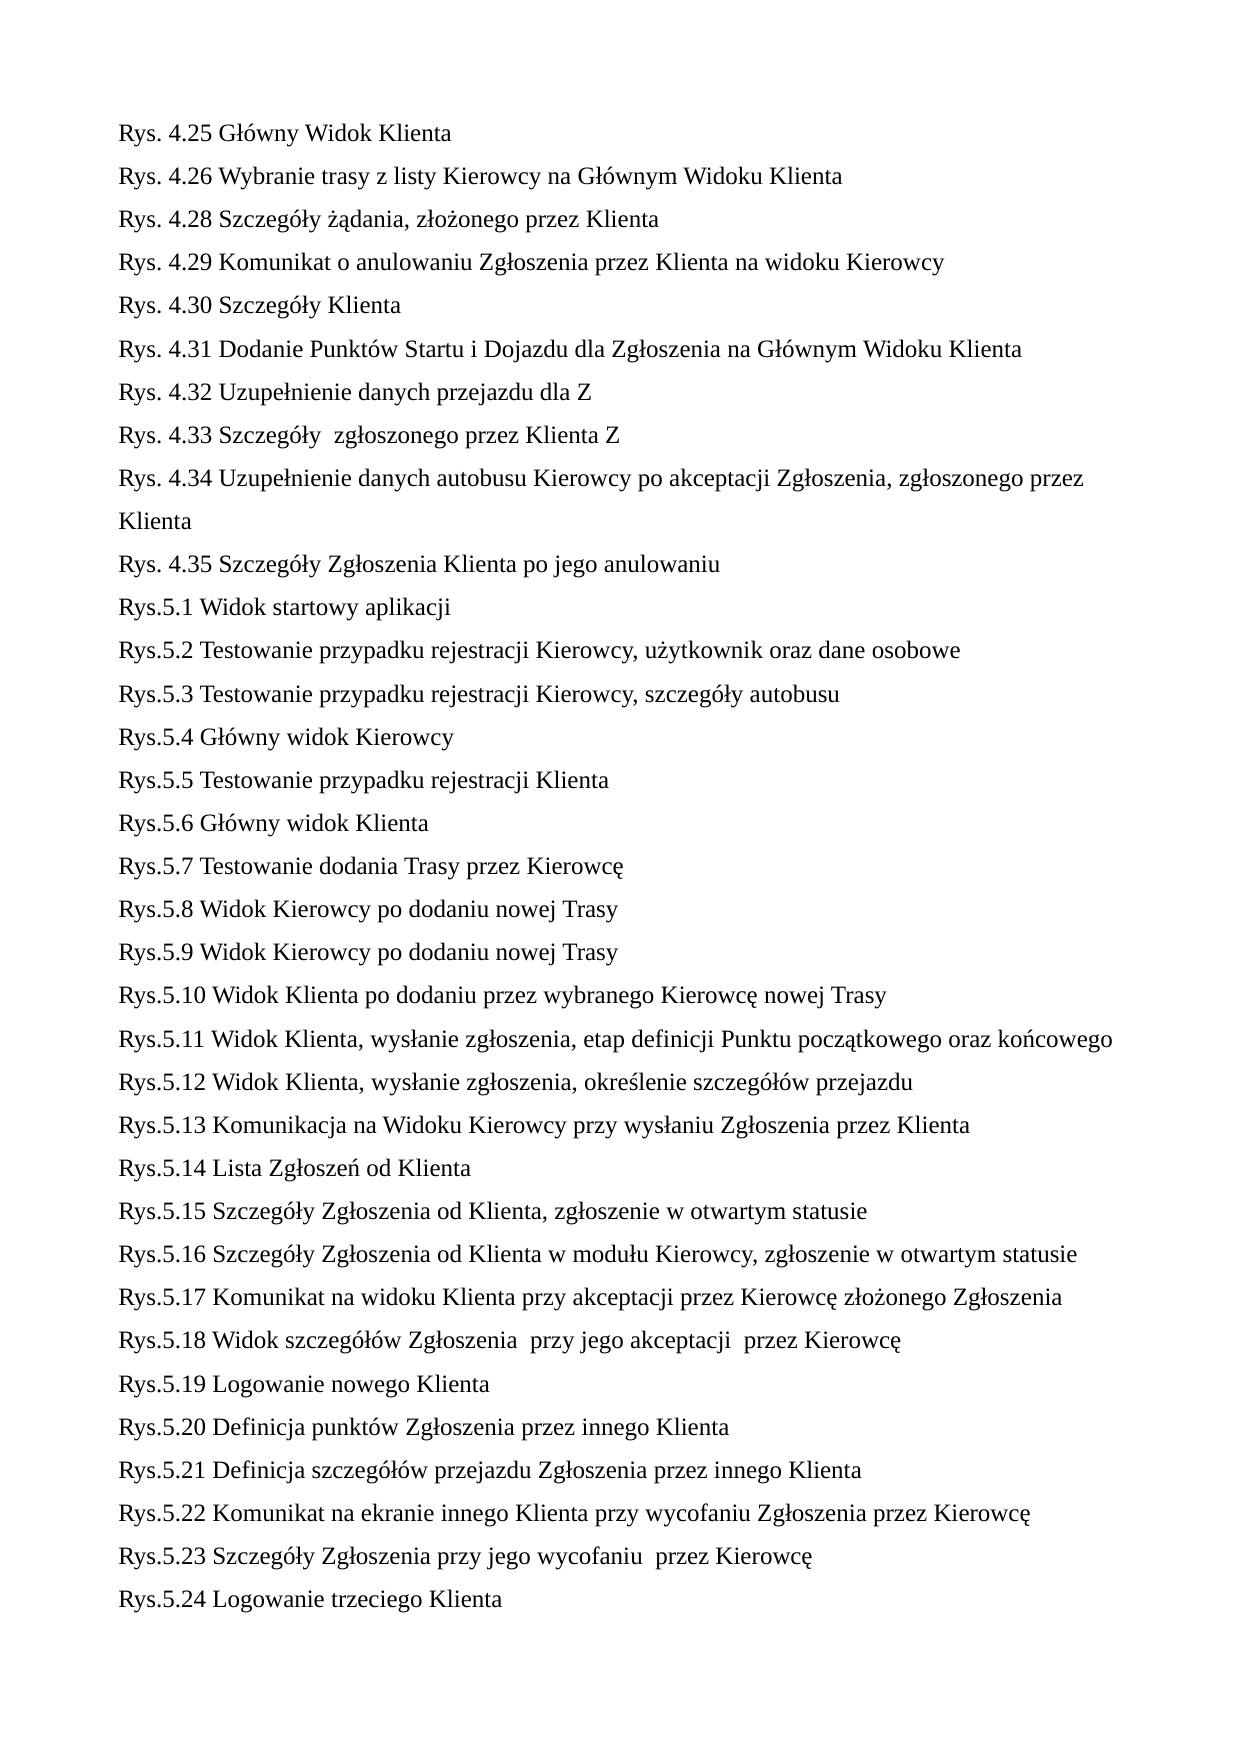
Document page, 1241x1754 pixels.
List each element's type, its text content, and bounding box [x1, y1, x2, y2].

text Rys.5.6 Główny widok Klienta [118, 808, 1122, 837]
text Rys.5.4 Główny widok Kierowcy [118, 722, 1122, 751]
text Rys.5.7 Testowanie dodania Trasy przez Kierowcę [118, 851, 1122, 880]
text Rys.5.16 Szczegóły Zgłoszenia od Klienta w modułu Kierowcy, zgłoszenie w otwartym statusie [118, 1239, 1122, 1268]
text Rys.5.17 KomunikatNotyfikacja na widoku Klienta przy akceptacji przez Kierowcę złożonego Zgłoszenia [118, 1282, 1122, 1311]
text Rys.5.21 Definicja szczegółów przejazdu Zgłoszenia przez innego Klienta [118, 1455, 1122, 1484]
text Rys. 4.30 Szczegóły Klienta [118, 291, 1122, 319]
text Rys.5.10 Widok Klienta po dodaniu przez wybranego Kierowcę nowej Trasy [118, 981, 1122, 1009]
text Rys.5.18 Widok szczegółów Zgłoszenia przy jego akceptacji przez Kierowcę [118, 1326, 1122, 1354]
text Rys.5.14 Lista Zgłoszeń od Klienta [118, 1153, 1122, 1182]
text Rys. 4.32 Uzupełnienie danych przejazdu dla Z [118, 377, 1122, 406]
text Rys.5.24 Logowanie trzeciego Klienta [118, 1584, 1122, 1613]
text Rys.5.15 Szczegóły Zgłoszenia od Klienta, zgłoszenie w otwartym statusie [118, 1196, 1122, 1225]
text Rys.5.19 Logowanie nowego Klienta [118, 1369, 1122, 1397]
text Rys.5.5 Testowanie przypadku rejestracji Klienta [118, 765, 1122, 794]
text Rys. 4.28 Szczegóły żądania, złożonego przez Klienta [118, 204, 1122, 233]
text Rys.5.13 Komunikacja na Widoku Kierowcy przy wysłaniu Zgłoszenia przez Klienta [118, 1110, 1122, 1139]
text Rys.5.3 Testowanie przypadku rejestracji Kierowcy, szczegóły autobusu [118, 679, 1122, 707]
text Rys.5.22 KomunikatNotyfikacja na ekranie innego Klienta przy wycofaniu Zgłoszenia przez Kierowcę [118, 1498, 1122, 1527]
text Rys. 4.34 Uzupełnienie danych autobusu Kierowcy po akceptacji Zgłoszenia, zgłoszonego przez Klienta [118, 463, 1122, 535]
text Rys. 4.33 Szczegóły zgłoszonego przez Klienta Z [118, 420, 1122, 449]
text Rys.5.23 Szczegóły Zgłoszenia przy jego wycofaniu przez Kierowcę [118, 1541, 1122, 1570]
text Rys. 4.26 Wybranie trasy z listy Kierowcy na Głównym Widoku Klienta [118, 161, 1122, 190]
text Rys.5.8 Widok Kierowcy po dodaniu nowej Trasy [118, 894, 1122, 923]
text Rys.5.2 Testowanie przypadku rejestracji Kierowcy, użytkownik oraz dane osobowe [118, 636, 1122, 664]
text Rys.5.12 Widok Klienta, wysłanie zgłoszenia, określenie szczegółów przejazdu [118, 1067, 1122, 1096]
text Rys.5.20 Definicja punktów Zgłoszenia przez innego Klienta [118, 1412, 1122, 1441]
text Rys.5.1 Widok startowy aplikacji [118, 592, 1122, 621]
text Rys. 4.31 Dodanie Punktów Startu i Dojazdu dla Zgłoszenia na Głównym Widoku Klienta [118, 334, 1122, 362]
text Rys.5.11 Widok Klienta, wysłanie zgłoszenia, etap definicji Punktu początkowego oraz końcowego [118, 1024, 1122, 1052]
text Rys. 4.29 Komunikat o anulowaniu Zgłoszenia przez Klienta na widoku Kierowcy [118, 247, 1122, 276]
text Rys.5.9 Widok Kierowcy po dodaniu nowej Trasy [118, 937, 1122, 966]
text Rys. 4.35 Szczegóły Zgłoszenia Klienta po jego anulowaniu [118, 549, 1122, 578]
text Rys. 4.25 Główny Widok Klienta [118, 118, 1122, 147]
